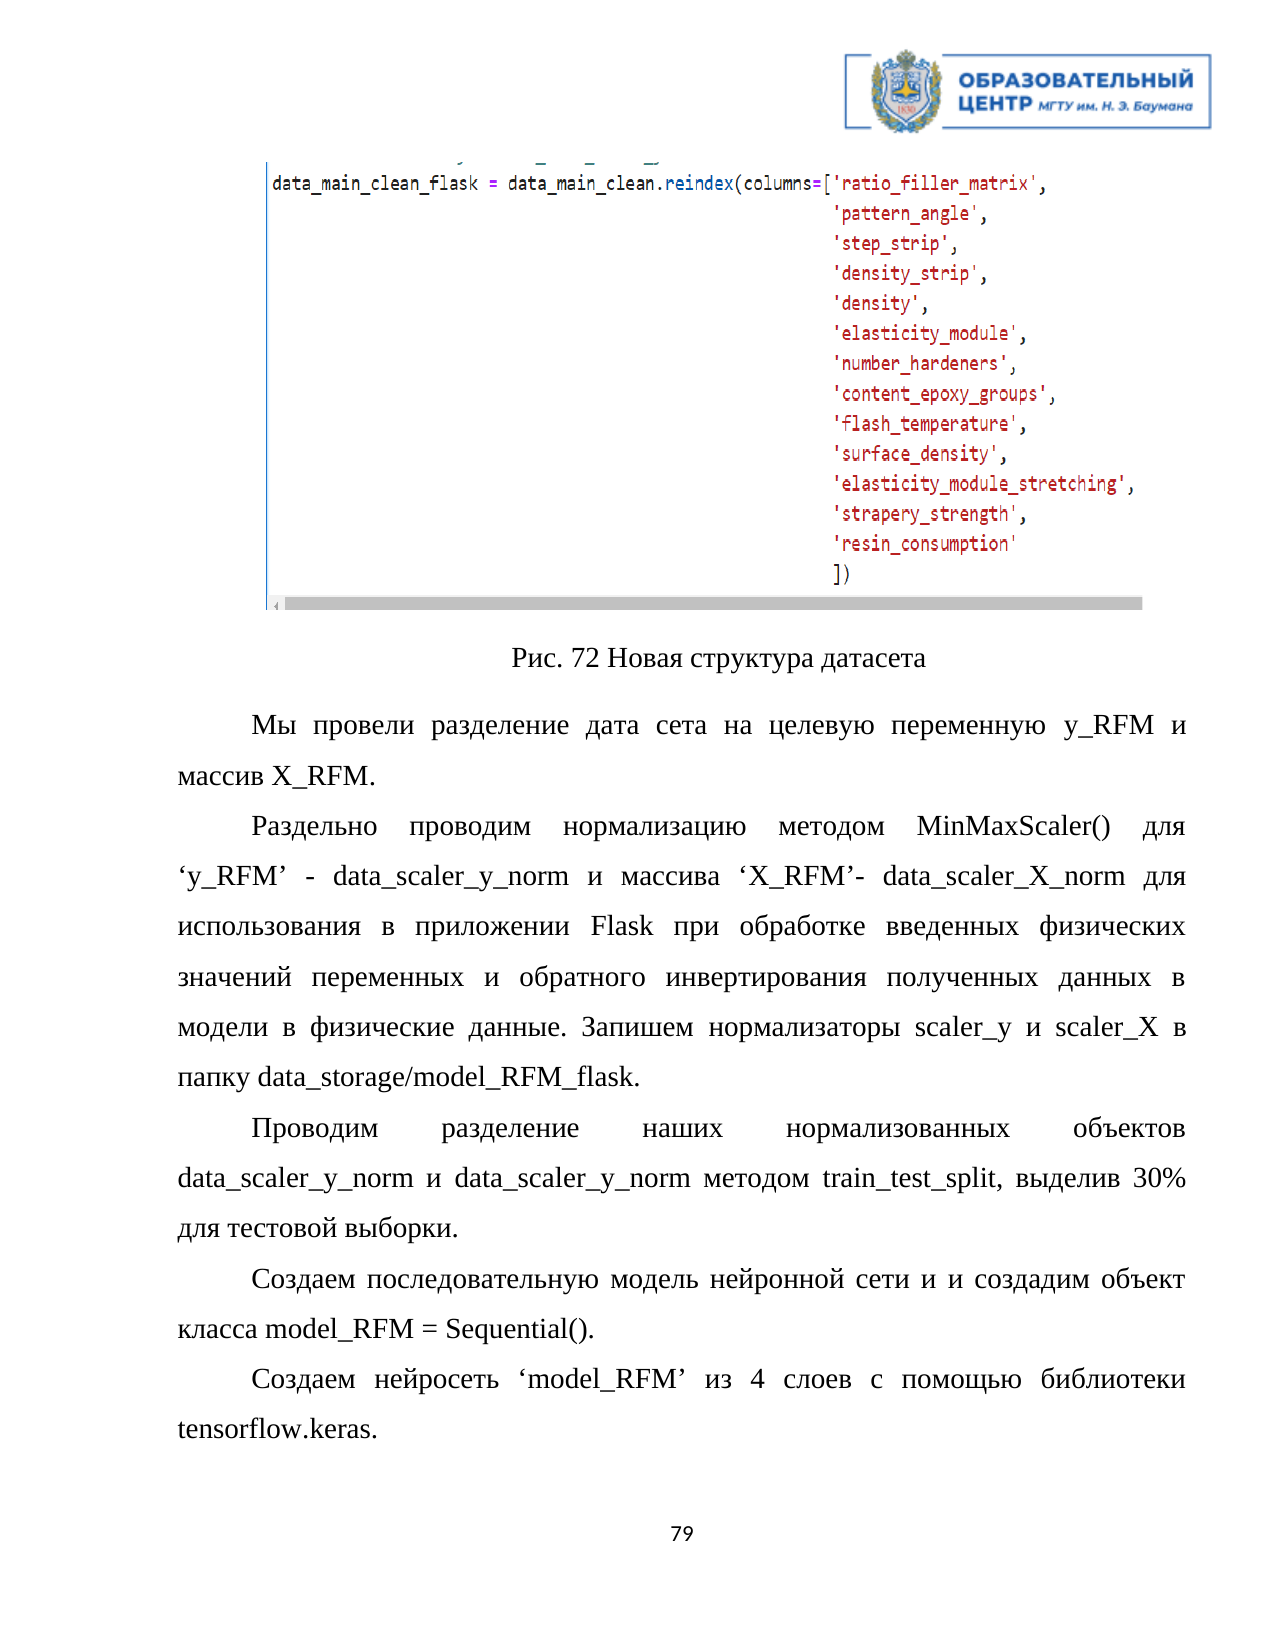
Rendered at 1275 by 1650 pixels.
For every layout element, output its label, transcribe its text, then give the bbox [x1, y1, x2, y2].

text Создаем последовательную модель нейронной сети и и создадим объект класса model_RFM = Sequential(). [177, 1261, 1186, 1344]
picture [814, 26, 1262, 149]
text Создаем нейросеть ‘model_RFM’ из 4 слоев с помощью библиотеки tensorflow.keras. [177, 1361, 1186, 1445]
text Раздельно проводим нормализацию методом MinMaxScaler() для ‘y_RFM’ - data_scaler_y_norm и массива ‘X_RFM’- data_scaler_X_norm для использования в приложении Flask при обработке введенных физических значений переменных и обратного инвертирования полученных данных в модели в физические данные. Запишем нормализаторы scaler_y и scaler_X в папку data_storage/model_RFM_flask. [177, 808, 1186, 1093]
picture [251, 162, 1143, 610]
text Проводим разделение наших нормализованных объектов data_scaler_y_norm и data_scaler_y_norm методом train_test_split, выделив 30% для тестовой выборки. [177, 1110, 1186, 1244]
text Рис. 72 Новая структура датасета [177, 640, 1186, 674]
text Мы провели разделение дата сета на целевую переменную y_RFM и массив X_RFM. [177, 707, 1186, 791]
